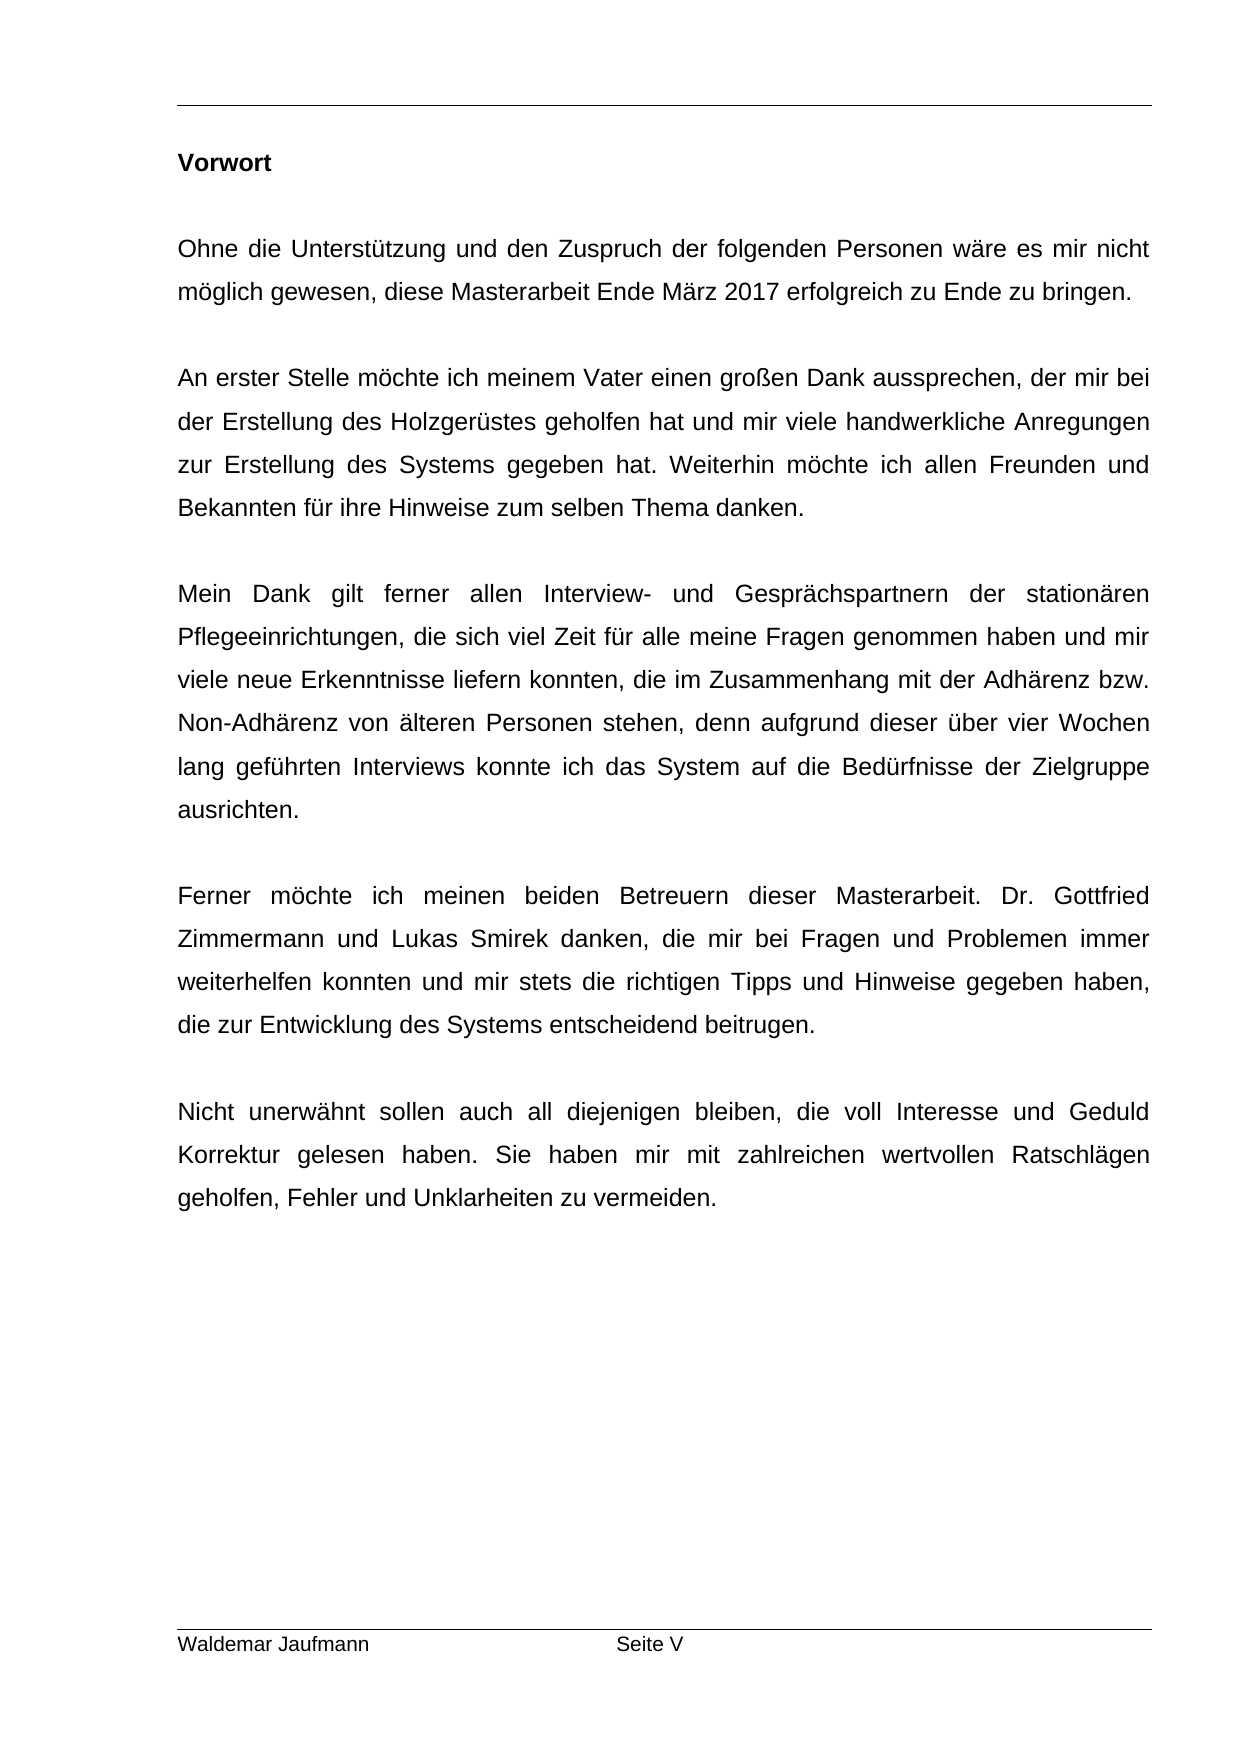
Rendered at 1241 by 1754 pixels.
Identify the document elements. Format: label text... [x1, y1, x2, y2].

text Ohne die Unterstützung und den Zuspruch der folgenden Personen wäre es mir nicht möglich gewesen, diese Masterarbeit Ende März 2017 erfolgreich zu Ende zu bringen. [177, 234, 1152, 306]
text Nicht unerwähnt sollen auch all diejenigen bleiben, die voll Interesse und Geduld Korrektur gelesen haben. Sie haben mir mit zahlreichen wertvollen Ratschlägen geholfen, Fehler und Unklarheiten zu vermeiden. [177, 1096, 1152, 1211]
text Mein Dank gilt ferner allen Interview- und Gesprächspartnern der stationären Pflegeeinrichtungen, die sich viel Zeit für alle meine Fragen genommen haben und mir viele neue Erkenntnisse liefern konnten, die im Zusammenhang mit der Adhärenz bzw. Non-Adhärenz von älteren Personen stehen, denn aufgrund dieser über vier Wochen lang geführten Interviews konnte ich das System auf die Bedürfnisse der Zielgruppe ausrichten. [177, 579, 1152, 823]
text Ferner möchte ich meinen beiden Betreuern dieser Masterarbeit. Dr. Gottfried Zimmermann und Lukas Smirek danken, die mir bei Fragen und Problemen immer weiterhelfen konnten und mir stets die richtigen Tipps und Hinweise gegeben haben, die zur Entwicklung des Systems entscheidend beitrugen. [177, 881, 1152, 1039]
text An erster Stelle möchte ich meinem Vater einen großen Dank aussprechen, der mir bei der Erstellung des Holzgerüstes geholfen hat und mir viele handwerkliche Anregungen zur Erstellung des Systems gegeben hat. Weiterhin möchte ich allen Freunden und Bekannten für ihre Hinweise zum selben Thema danken. [177, 363, 1152, 521]
text Vorwort [177, 148, 1152, 176]
